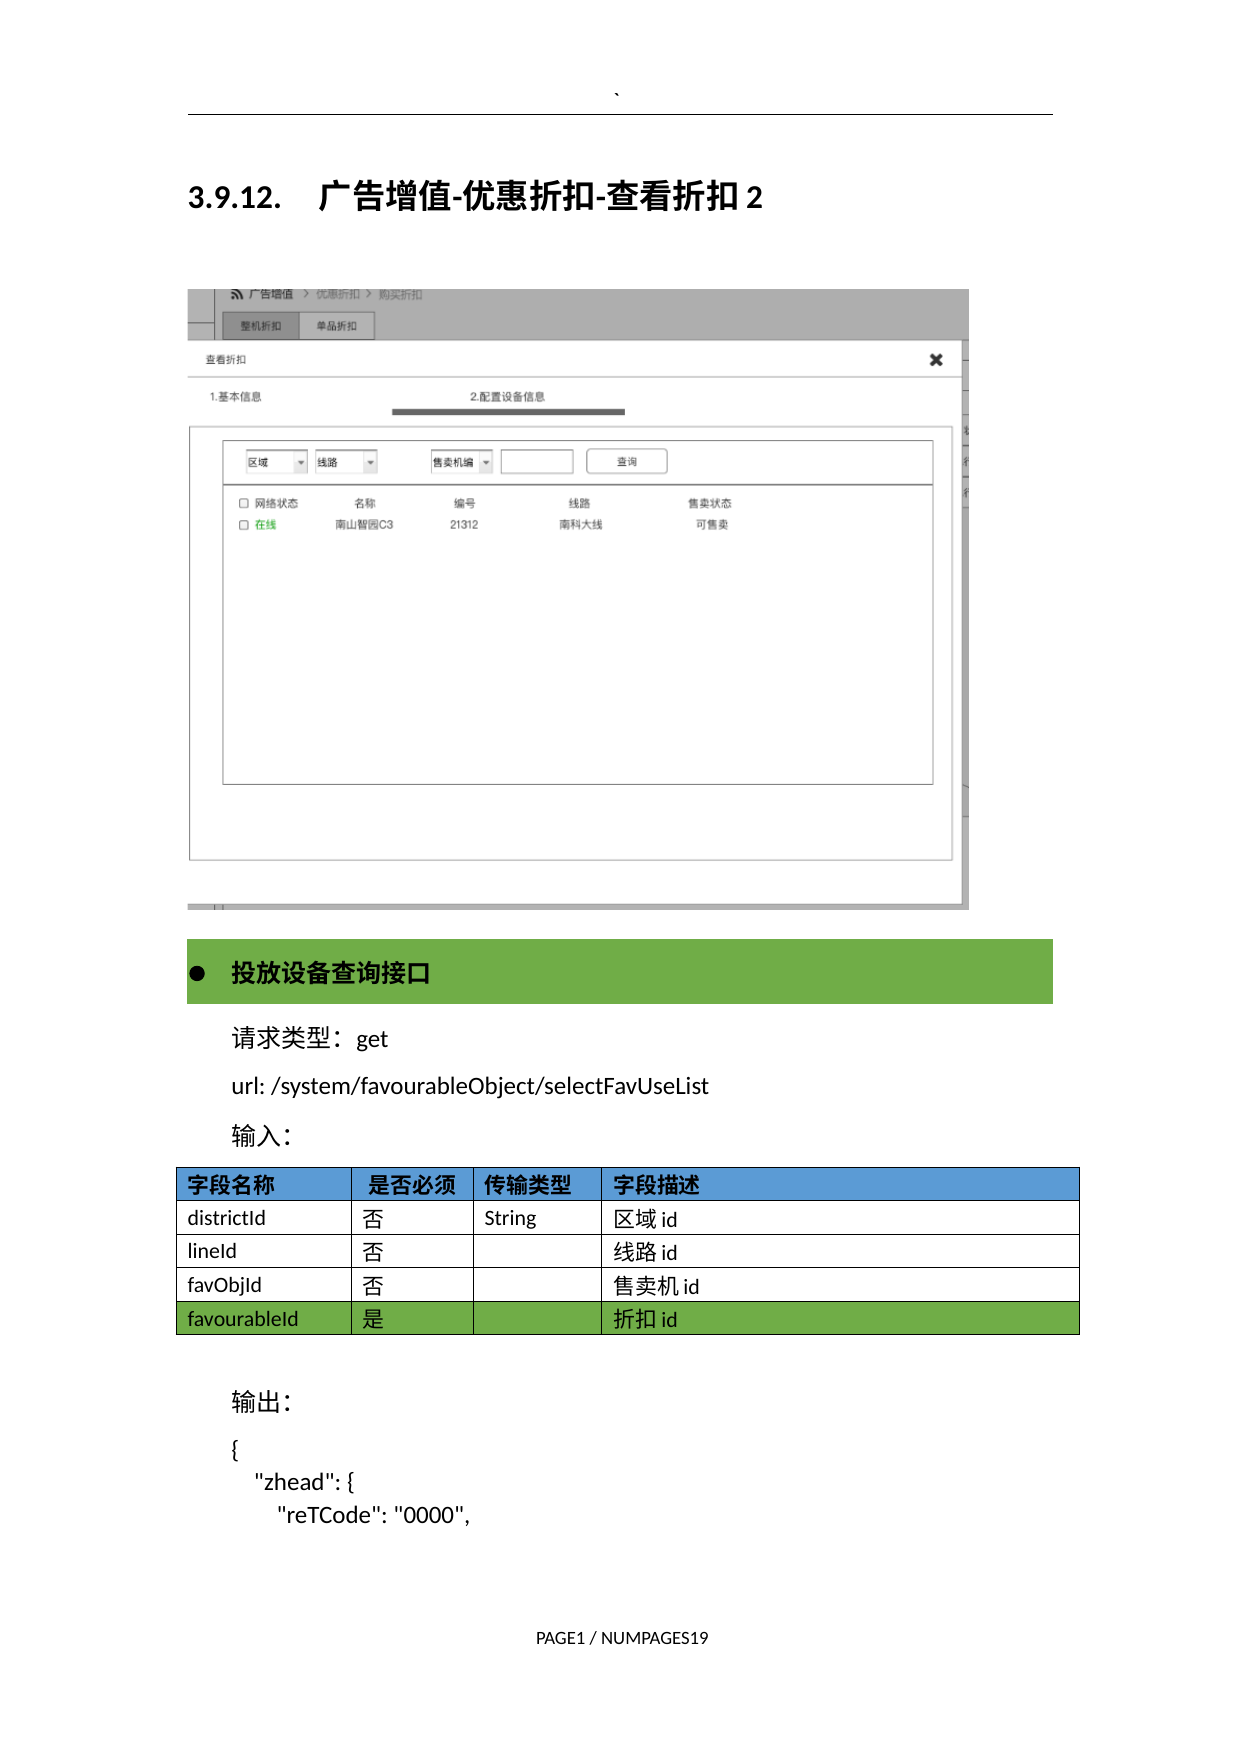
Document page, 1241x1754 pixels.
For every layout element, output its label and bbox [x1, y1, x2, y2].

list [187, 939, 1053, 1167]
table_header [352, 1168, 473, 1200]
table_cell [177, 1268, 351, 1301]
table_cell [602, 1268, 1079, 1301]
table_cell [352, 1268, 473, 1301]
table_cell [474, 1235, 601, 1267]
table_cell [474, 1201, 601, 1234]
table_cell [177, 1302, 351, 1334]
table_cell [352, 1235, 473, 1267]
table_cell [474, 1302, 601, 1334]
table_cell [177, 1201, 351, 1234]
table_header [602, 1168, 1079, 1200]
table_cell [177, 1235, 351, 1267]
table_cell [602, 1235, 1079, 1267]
picture [187, 289, 969, 910]
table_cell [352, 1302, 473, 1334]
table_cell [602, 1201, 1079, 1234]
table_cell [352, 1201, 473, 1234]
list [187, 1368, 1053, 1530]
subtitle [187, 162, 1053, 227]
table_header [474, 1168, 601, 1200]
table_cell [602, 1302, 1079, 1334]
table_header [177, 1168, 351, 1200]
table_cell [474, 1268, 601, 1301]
